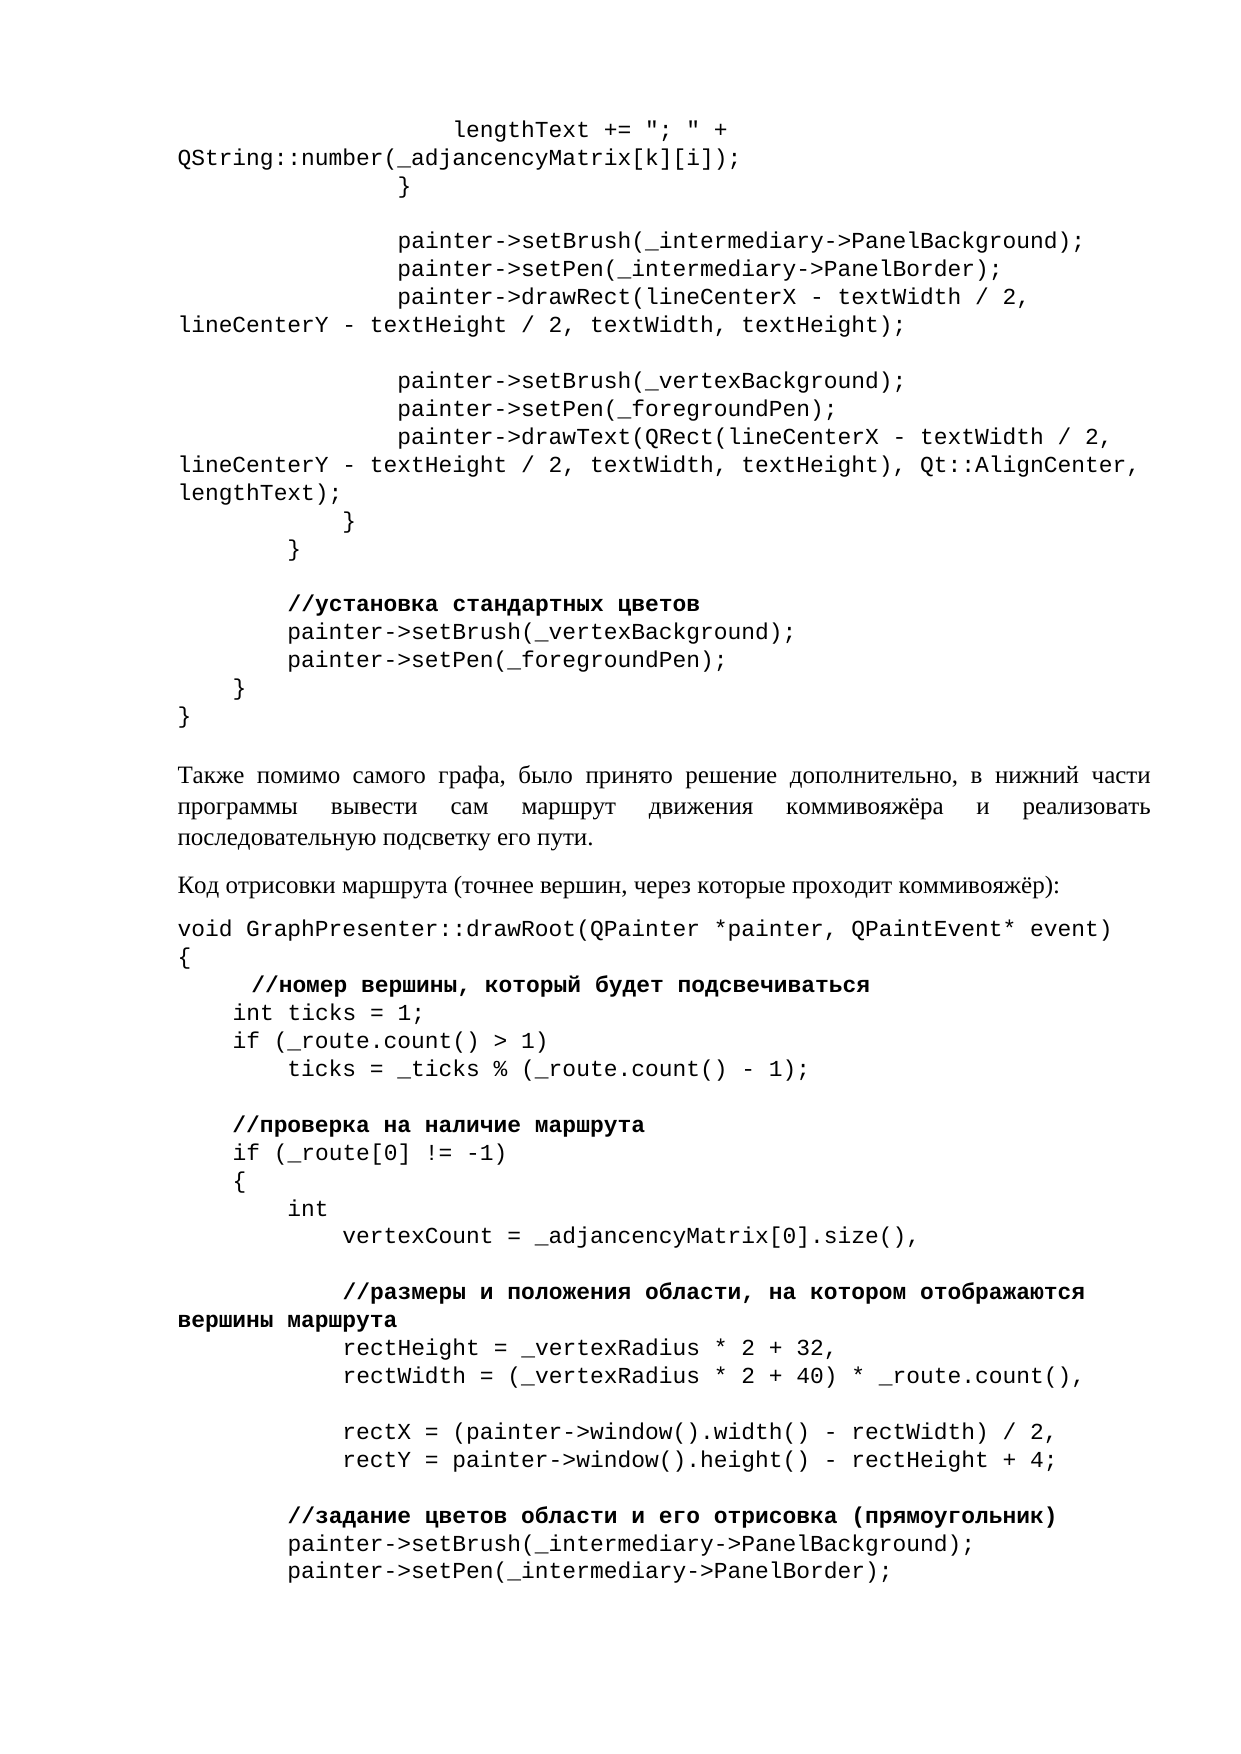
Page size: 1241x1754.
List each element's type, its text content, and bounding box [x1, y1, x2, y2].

text painter->setPen(_foregroundPen); [177, 397, 1152, 423]
text painter->drawText(QRect(lineCenterX - textWidth / 2, lineCenterY - textHeight / 2, textWidth, textHeight), Qt::AlignCenter, lengthText); [177, 425, 1152, 507]
text Также помимо самого графа, было принято решение дополнительно, в нижний части программы вывести сам маршрут движения коммивояжёра и реализовать последовательную подсветку его пути. [177, 760, 1152, 851]
text painter->setPen(_intermediary->PanelBorder); [177, 1560, 1152, 1586]
text //проверка на наличие маршрута [177, 1113, 1152, 1139]
text Код отрисовки маршрута (точнее вершин, через которые проходит коммивояжёр): [177, 870, 1152, 899]
text painter->setPen(_intermediary->PanelBorder); [177, 258, 1152, 284]
text lengthText += "; " + QString::number(_adjancencyMatrix[k][i]); [177, 118, 1152, 172]
text rectY = painter->window().height() - rectHeight + 4; [177, 1448, 1152, 1474]
text painter->setBrush(_intermediary->PanelBackground); [177, 1532, 1152, 1558]
text //установка стандартных цветов [177, 593, 1152, 619]
text painter->drawRect(lineCenterX - textWidth / 2, lineCenterY - textHeight / 2, textWidth, textHeight); [177, 286, 1152, 339]
text } [177, 174, 1152, 200]
text int ticks = 1; [177, 1001, 1152, 1027]
text { [177, 1169, 1152, 1195]
text rectWidth = (_vertexRadius * 2 + 40) * _route.count(), [177, 1364, 1152, 1390]
text } [177, 537, 1152, 563]
text painter->setBrush(_intermediary->PanelBackground); [177, 230, 1152, 256]
text if (_route.count() > 1) [177, 1029, 1152, 1055]
text ticks = _ticks % (_route.count() - 1); [177, 1057, 1152, 1083]
text } [177, 676, 1152, 702]
text { [177, 946, 1152, 972]
text painter->setBrush(_vertexBackground); [177, 369, 1152, 395]
text int [177, 1197, 1152, 1223]
text painter->setPen(_foregroundPen); [177, 648, 1152, 674]
text //номер вершины, который будет подсвечиваться [177, 973, 1152, 999]
text void GraphPresenter::drawRoot(QPainter *painter, QPaintEvent* event) [177, 918, 1152, 944]
text painter->setBrush(_vertexBackground); [177, 621, 1152, 647]
text if (_route[0] != -1) [177, 1141, 1152, 1167]
text } [177, 509, 1152, 535]
text vertexCount = _adjancencyMatrix[0].size(), [177, 1225, 1152, 1251]
text } [177, 704, 1152, 730]
text rectX = (painter->window().width() - rectWidth) / 2, [177, 1420, 1152, 1446]
text //задание цветов области и его отрисовка (прямоугольник) [177, 1504, 1152, 1530]
text rectHeight = _vertexRadius * 2 + 32, [177, 1336, 1152, 1362]
text //размеры и положения области, на котором отображаются вершины маршрута [177, 1281, 1152, 1334]
